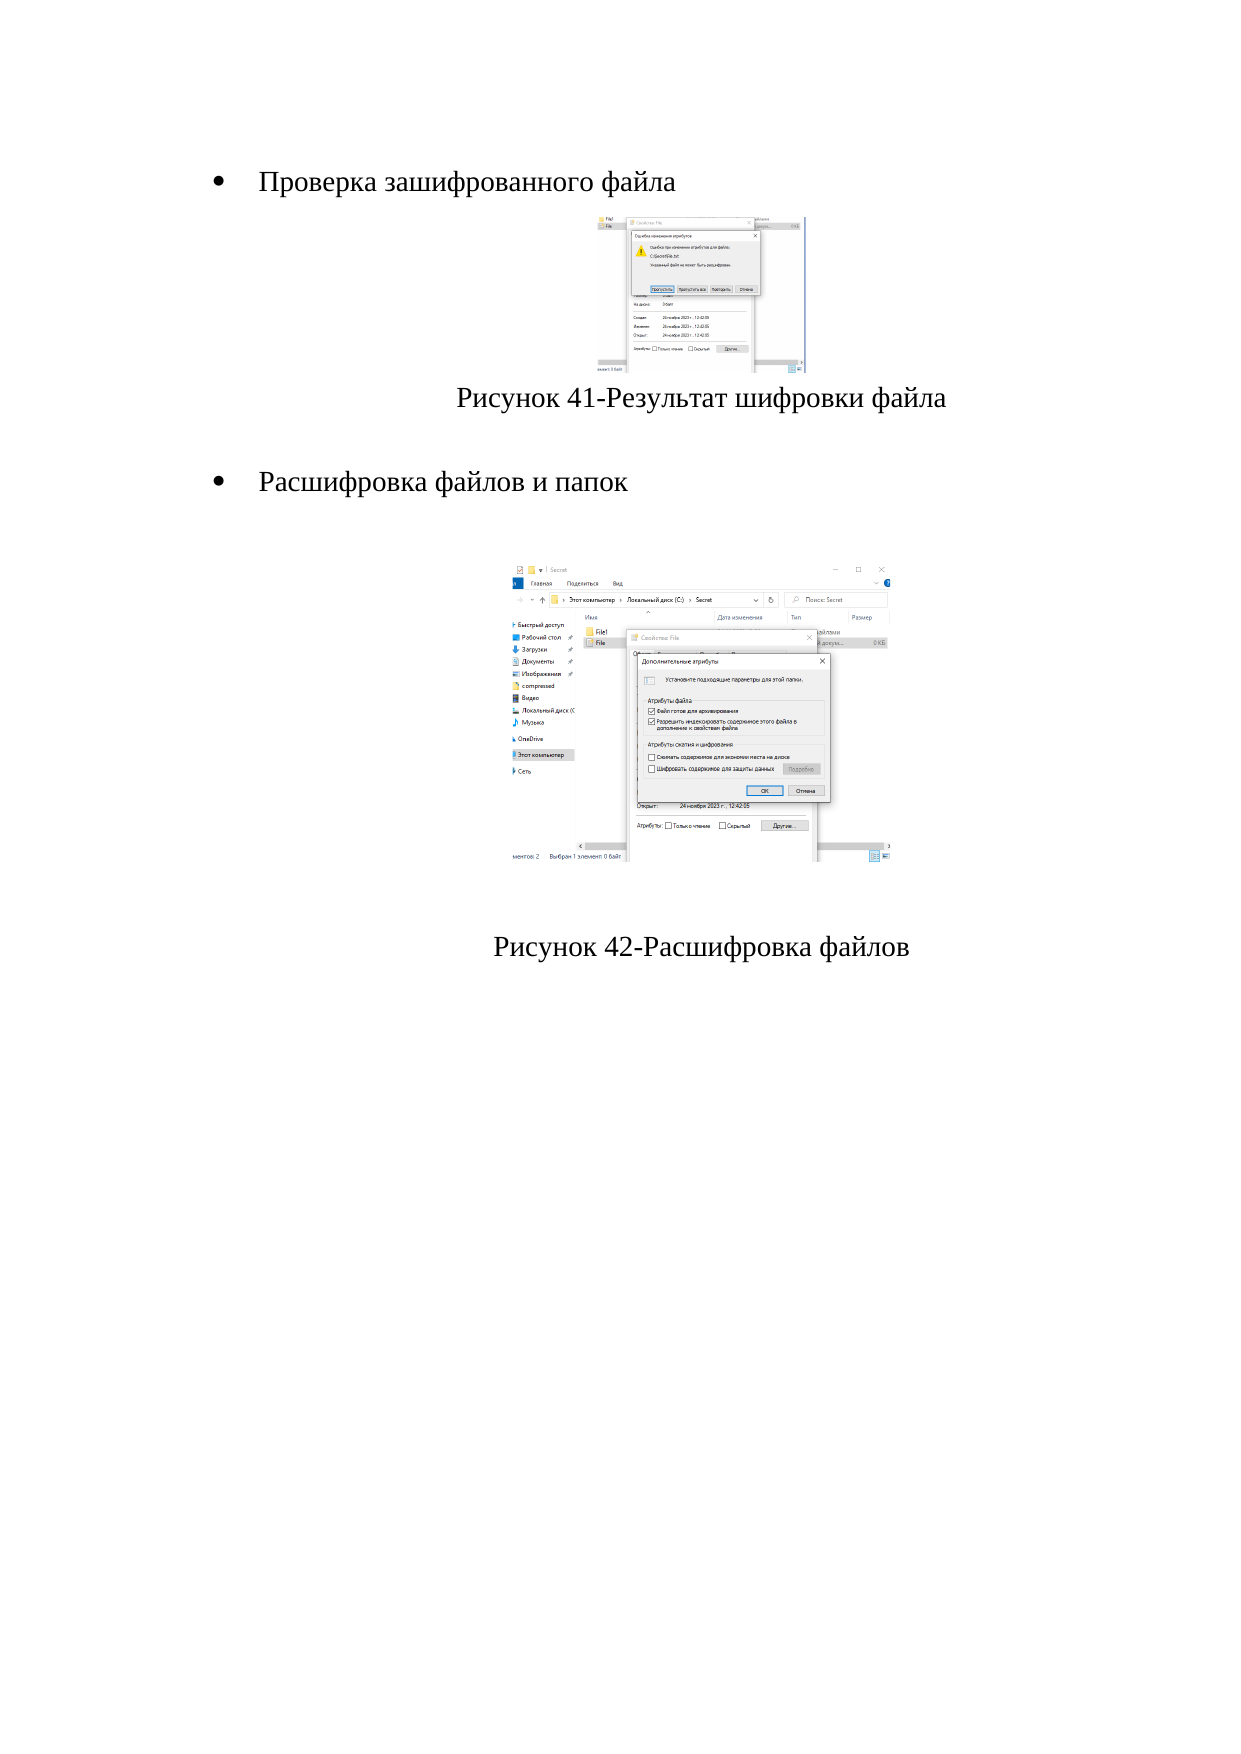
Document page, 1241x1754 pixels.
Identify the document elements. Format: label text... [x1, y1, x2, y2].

list Рисунок 42-Расшифровка файлов [251, 929, 1152, 962]
text Рисунок 41-Результат шифровки файла [251, 380, 1152, 414]
picture [512, 564, 891, 862]
list Проверка зашифрованного файла [213, 164, 1152, 198]
picture [597, 217, 806, 373]
list Расшифровка файлов и папок [213, 464, 1152, 497]
